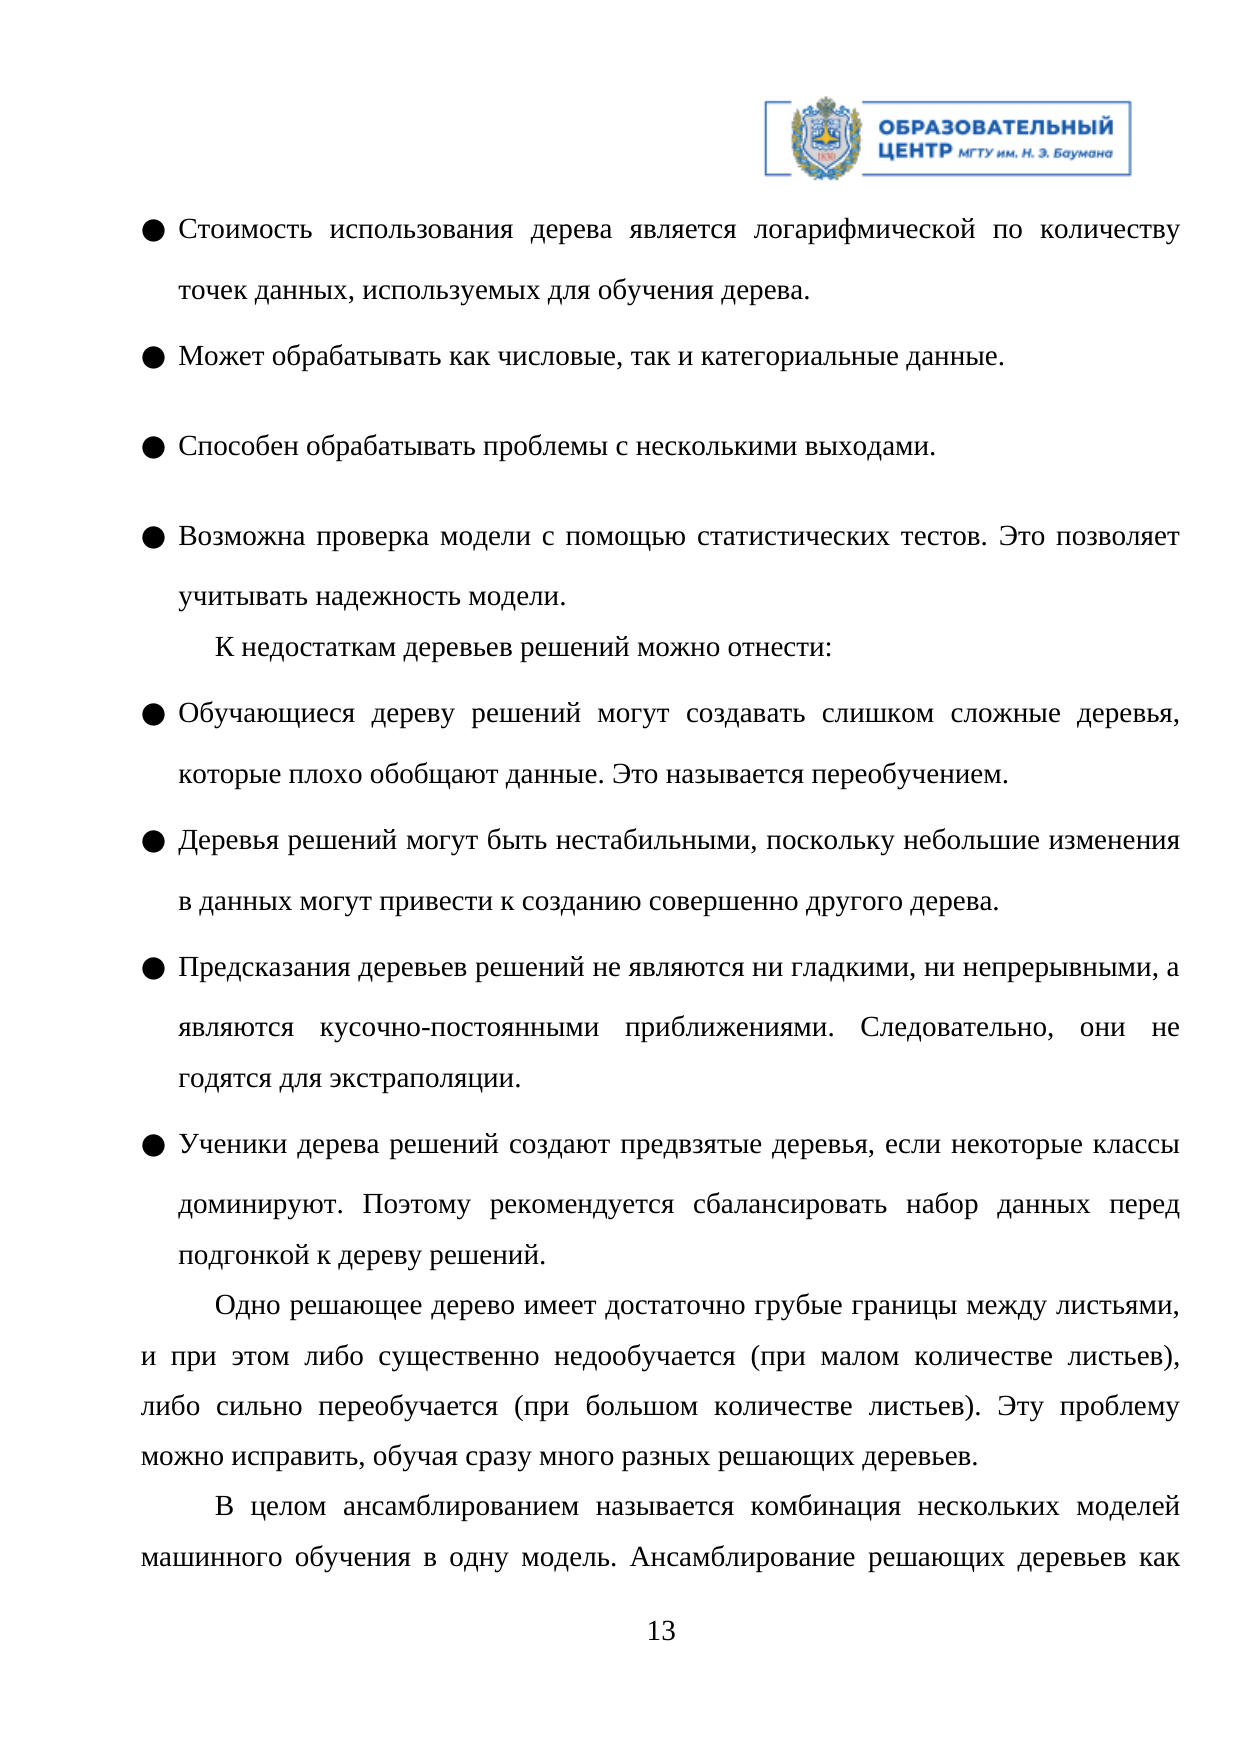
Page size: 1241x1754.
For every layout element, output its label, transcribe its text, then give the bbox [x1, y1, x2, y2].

list Может обрабатывать как числовые, так и категориальные данные. [141, 323, 1181, 382]
list Стоимость использования дерева является логарифмической по количеству точек данных, используемых для обучения дерева. [141, 196, 1181, 306]
list Способен обрабатывать проблемы с несколькими выходами. [141, 412, 1181, 472]
picture [734, 73, 1182, 196]
list Деревья решений могут быть нестабильными, поскольку небольшие изменения в данных могут привести к созданию совершенно другого дерева. [141, 806, 1181, 916]
text К недостаткам деревьев решений можно отнести: [141, 629, 1181, 662]
list Обучающиеся дереву решений могут создавать слишком сложные деревья, которые плохо обобщают данные. Это называется переобучением. [141, 679, 1181, 789]
list Ученики дерева решений создают предвзятые деревья, если некоторые классы доминируют. Поэтому рекомендуется сбалансировать набор данных перед подгонкой к дереву решений. [141, 1110, 1181, 1271]
list Предсказания деревьев решений не являются ни гладкими, ни непрерывными, а являются кусочно-постоянными приближениями. Следовательно, они не годятся для экстраполяции. [141, 933, 1181, 1093]
text Одно решающее дерево имеет достаточно грубые границы между листьями, и при этом либо существенно недообучается (при малом количестве листьев), либо сильно переобучается (при большом количестве листьев). Эту проблему можно исправить, обучая сразу много разных решающих деревьев. [141, 1287, 1181, 1472]
list Возможна проверка модели с помощью статистических тестов. Это позволяет учитывать надежность модели. [141, 502, 1181, 612]
